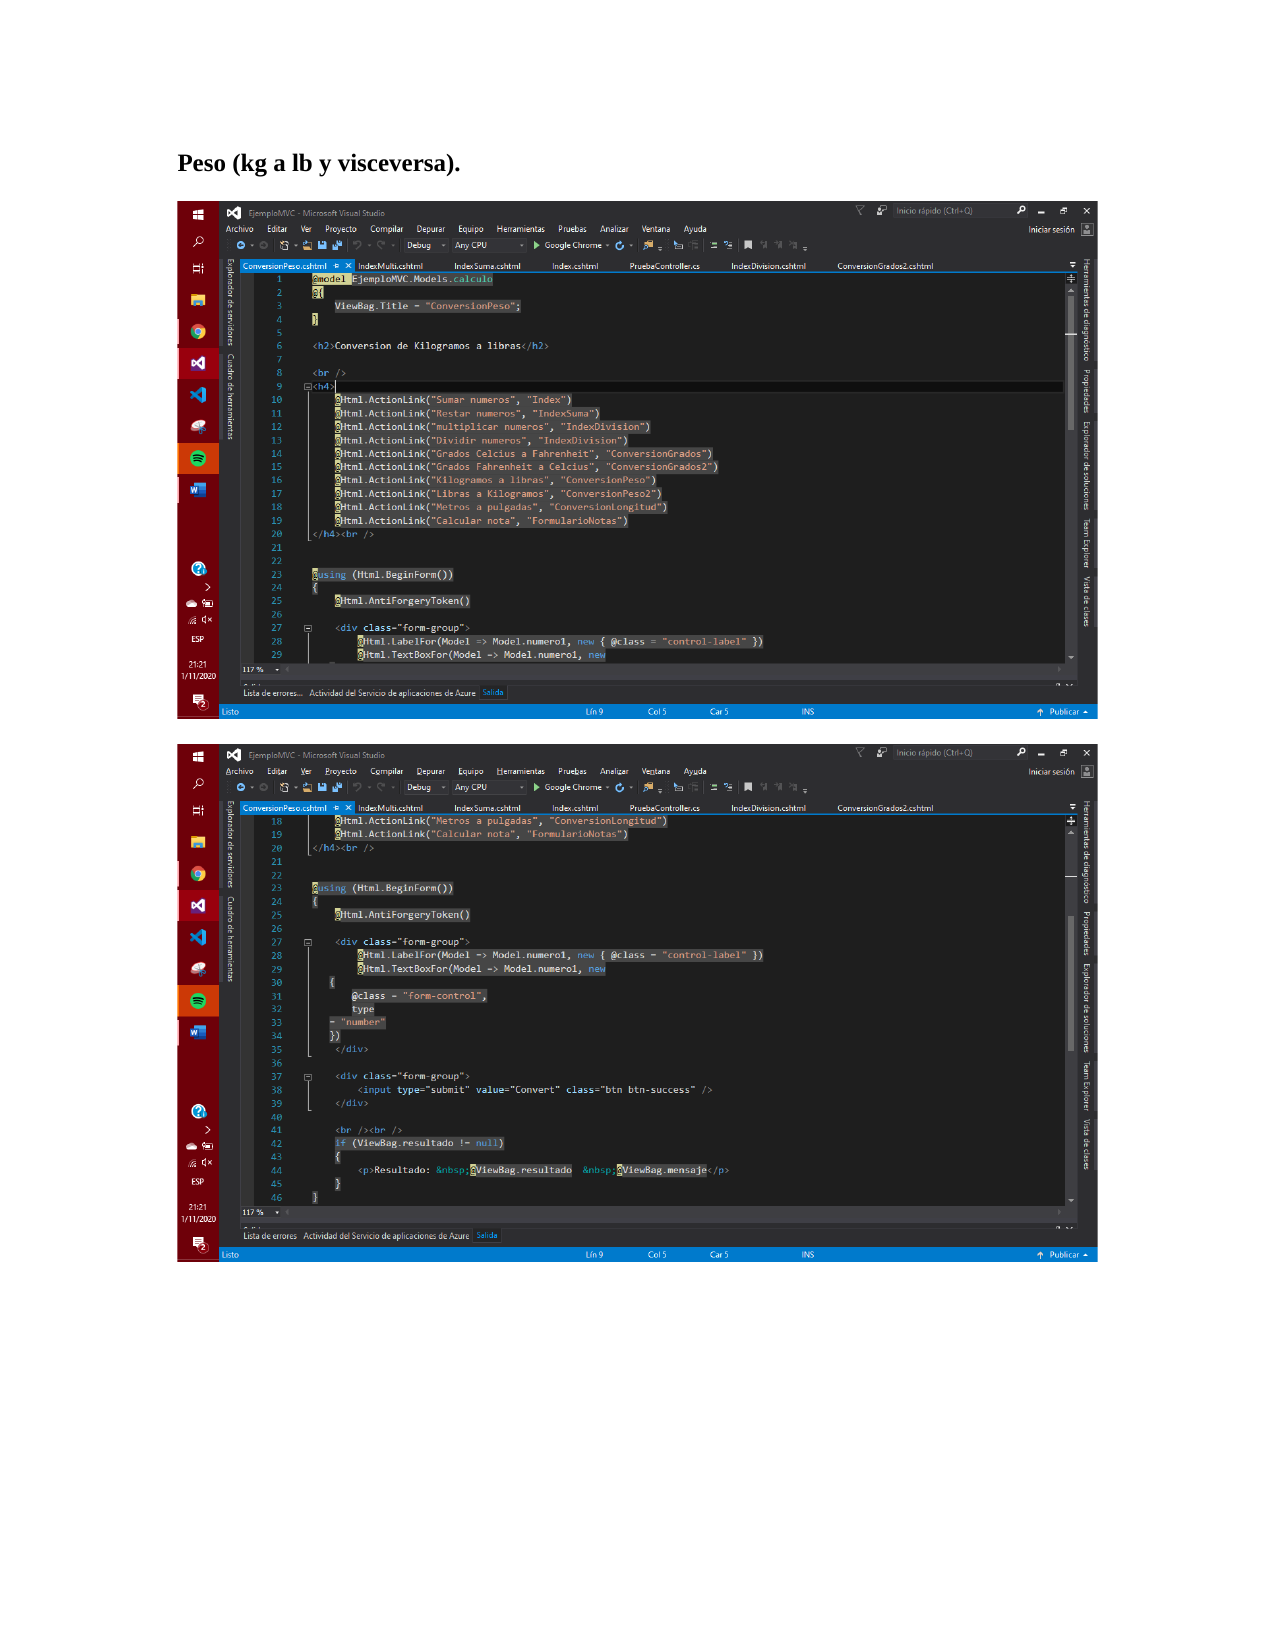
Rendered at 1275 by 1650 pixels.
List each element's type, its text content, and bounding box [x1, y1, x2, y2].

picture [177, 201, 1098, 719]
picture [177, 744, 1098, 1262]
text Peso (kg a lb y visceversa). [177, 148, 1098, 176]
